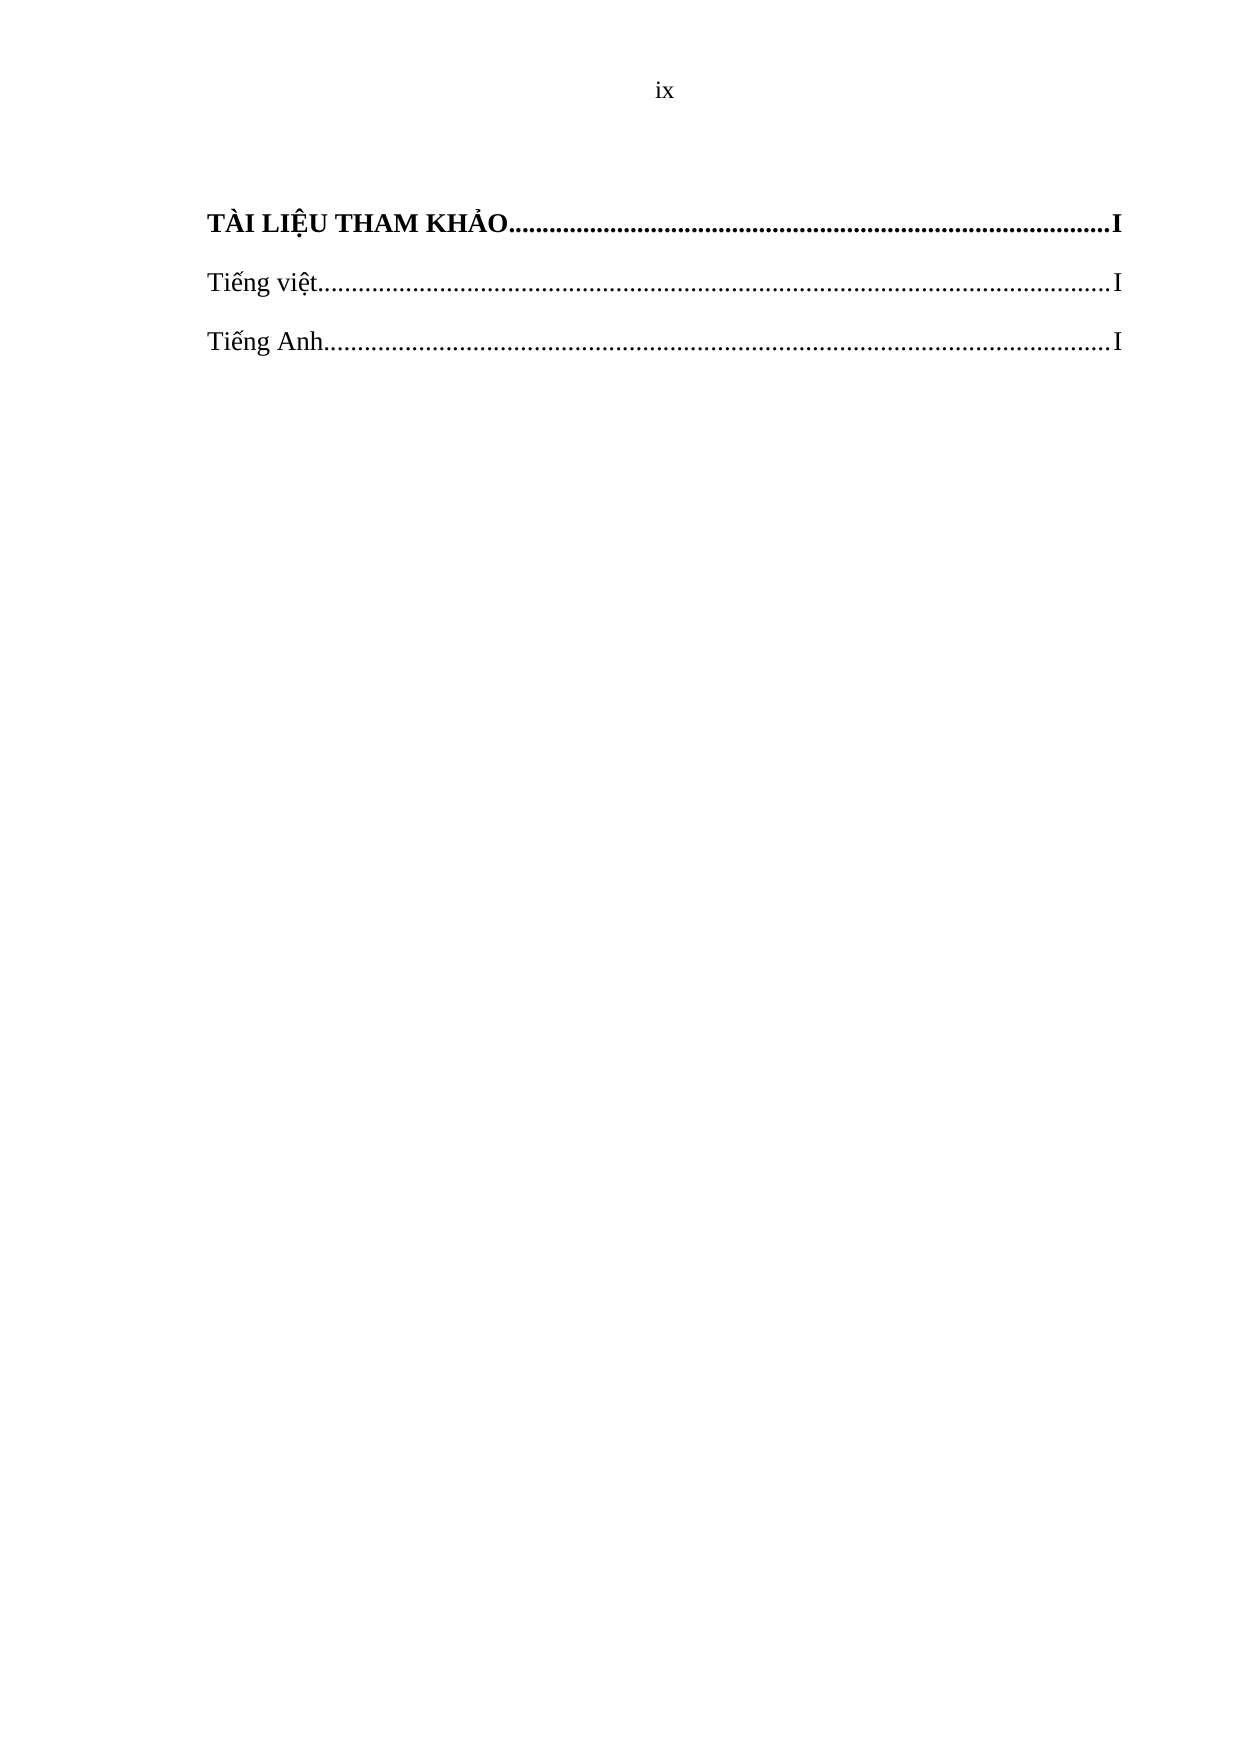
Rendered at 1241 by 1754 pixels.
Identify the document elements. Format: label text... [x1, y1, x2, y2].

text TÀI LIỆU THAM KHẢO I [207, 207, 1122, 238]
text Tiếng Anh I [207, 325, 1122, 356]
text Tiếng việt I [207, 266, 1122, 297]
